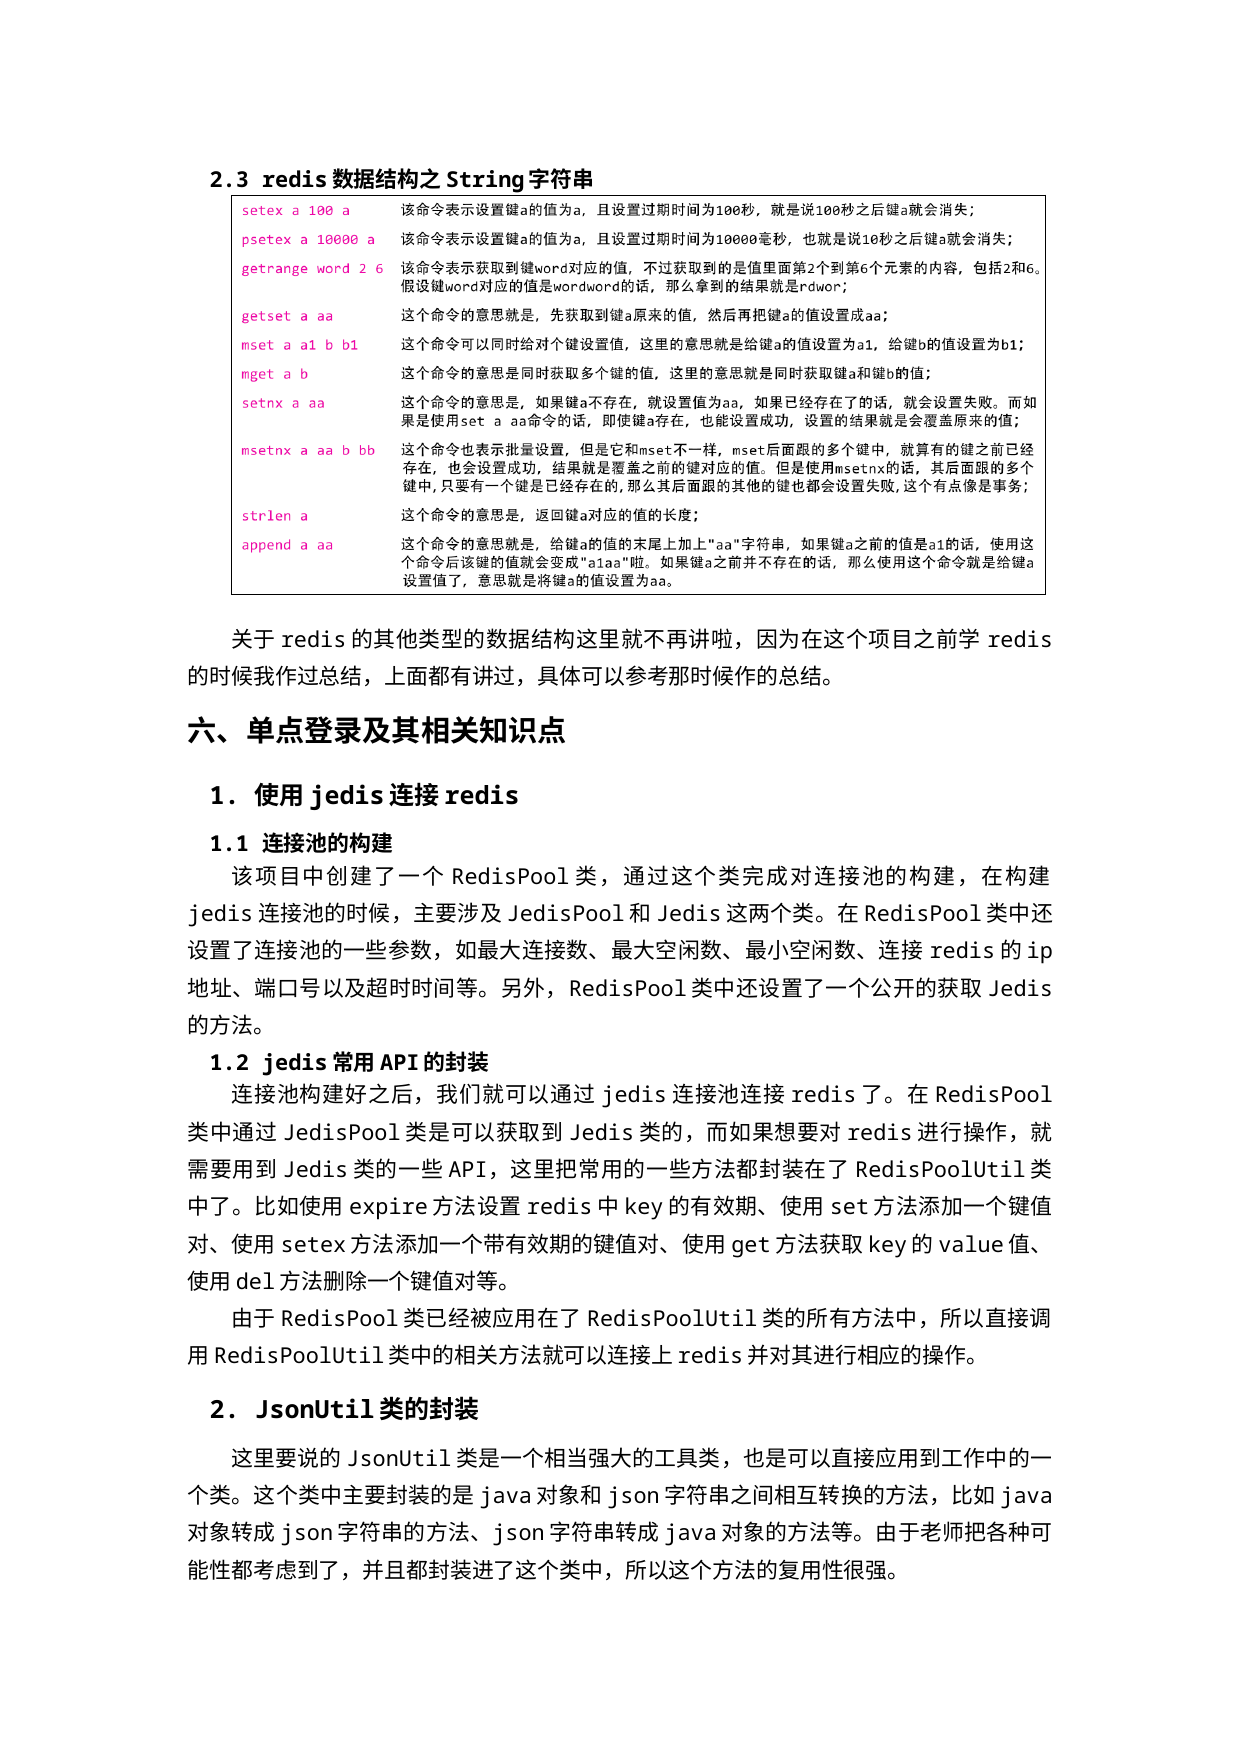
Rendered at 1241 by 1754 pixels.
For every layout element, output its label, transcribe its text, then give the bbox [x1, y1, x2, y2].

text 关于redis的其他类型的数据结构这里就不再讲啦，因为在这个项目之前学redis的时候我作过总结，上面都有讲过，具体可以参考那时候作的总结。 [187, 621, 1053, 691]
subtitle 2.3 redis数据结构之String字符串 [209, 162, 1031, 194]
subtitle 1.2 jedis常用API的封装 [209, 1045, 1031, 1077]
subtitle 2. JsonUtil类的封装 [209, 1375, 1031, 1440]
text 连接池构建好之后，我们就可以通过jedis连接池连接redis了。在RedisPool类中通过JedisPool类是可以获取到Jedis类的，而如果想要对redis进行操作，就需要用到Jedis类的一些API，这里把常用的一些方法都封装在了RedisPoolUtil类中了。比如使用expire方法设置redis中key的有效期、使用set方法添加一个键值对、使用setex方法添加一个带有效期的键值对、使用get方法获取key的value值、使用del方法删除一个键值对等。 [187, 1077, 1053, 1296]
text 由于RedisPool类已经被应用在了RedisPoolUtil类的所有方法中，所以直接调用RedisPoolUtil类中的相关方法就可以连接上redis并对其进行相应的操作。 [187, 1301, 1053, 1371]
subtitle 六、单点登录及其相关知识点 [187, 696, 1053, 761]
picture [232, 196, 1045, 594]
text 该项目中创建了一个RedisPool类，通过这个类完成对连接池的构建，在构建jedis连接池的时候，主要涉及JedisPool和Jedis这两个类。在RedisPool类中还设置了连接池的一些参数，如最大连接数、最大空闲数、最小空闲数、连接redis的ip地址、端口号以及超时时间等。另外，RedisPool类中还设置了一个公开的获取Jedis的方法。 [187, 858, 1053, 1040]
text 这里要说的JsonUtil类是一个相当强大的工具类，也是可以直接应用到工作中的一个类。这个类中主要封装的是java对象和json字符串之间相互转换的方法，比如java对象转成json字符串的方法、json字符串转成java对象的方法等。由于老师把各种可能性都考虑到了，并且都封装进了这个类中，所以这个方法的复用性很强。 [187, 1440, 1053, 1585]
subtitle 1.1 连接池的构建 [209, 826, 1031, 858]
subtitle 1. 使用jedis连接redis [209, 761, 1031, 826]
